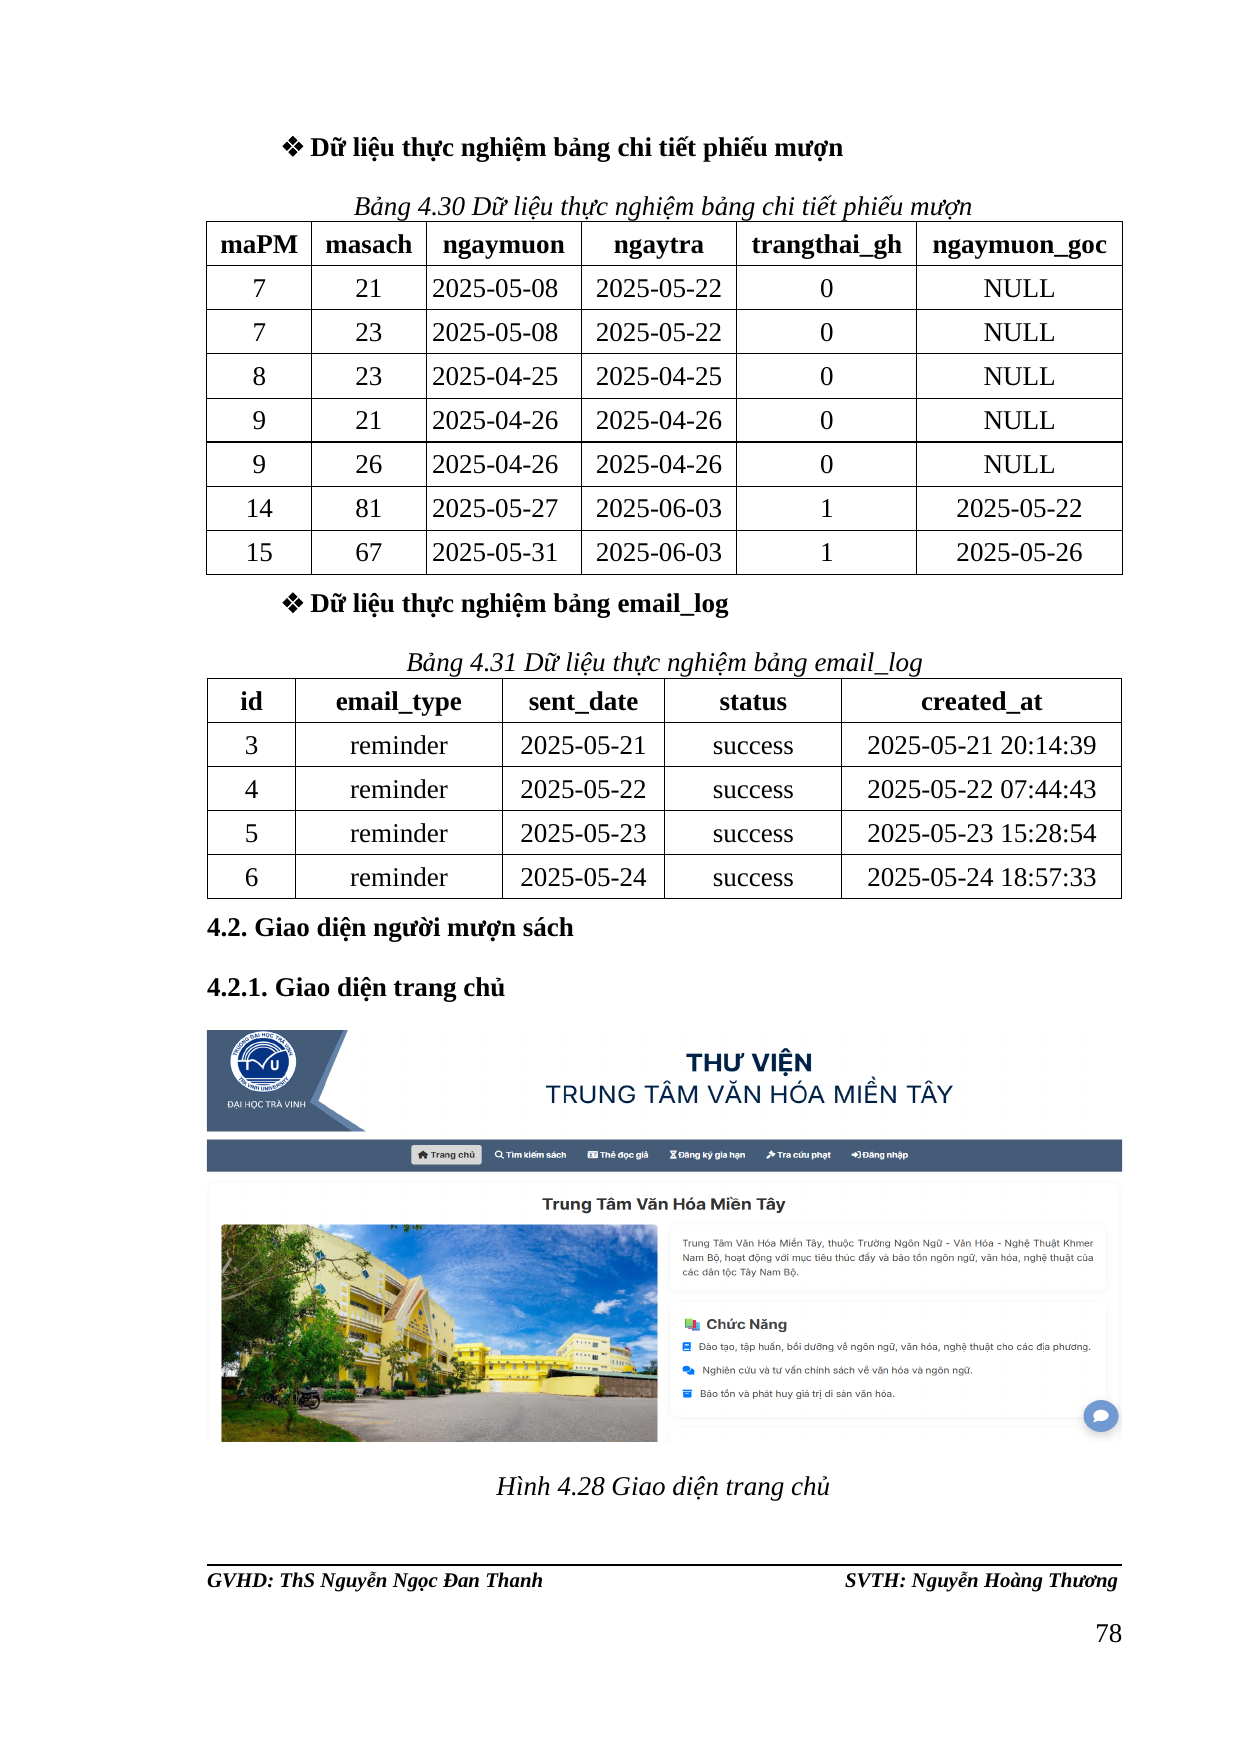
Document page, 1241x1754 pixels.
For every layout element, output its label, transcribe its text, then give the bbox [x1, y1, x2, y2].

table_cell 0 [737, 354, 916, 397]
table_header ngaymuon_goc [917, 222, 1122, 265]
table_cell 0 [737, 443, 916, 486]
table_cell 8 [207, 354, 311, 397]
table_cell 2025-05-22 [582, 266, 736, 309]
table_header sent_date [503, 679, 664, 722]
table_cell 6 [208, 855, 295, 898]
table_header id [208, 679, 295, 722]
table_cell 2025-05-08 [427, 310, 581, 353]
table_cell reminder [296, 767, 502, 810]
table_cell 2025-05-22 07:44:43 [842, 767, 1121, 810]
table_cell 2025-05-22 [503, 767, 664, 810]
table_cell reminder [296, 811, 502, 854]
table_cell 4 [208, 767, 295, 810]
table_cell NULL [917, 266, 1122, 309]
table_cell 0 [737, 310, 916, 353]
table_header email_type [296, 679, 502, 722]
table_cell 14 [207, 487, 311, 529]
table_cell 2025-04-25 [427, 354, 581, 397]
table_cell NULL [917, 310, 1122, 353]
table_cell 81 [312, 487, 426, 529]
table_cell success [665, 811, 841, 854]
table_cell 2025-06-03 [582, 487, 736, 529]
subtitle Giao diện trang chủ [207, 971, 1122, 1002]
table_cell 9 [207, 443, 311, 486]
picture [206, 1030, 1123, 1442]
table_cell 26 [312, 443, 426, 486]
table_cell 0 [737, 266, 916, 309]
table_cell success [665, 767, 841, 810]
table_cell 2025-04-25 [582, 354, 736, 397]
table_cell 2025-05-21 [503, 723, 664, 766]
table_cell 2025-06-03 [582, 531, 736, 574]
table_cell 2025-04-26 [427, 399, 581, 441]
table_cell 15 [207, 531, 311, 574]
table_header ngaymuon [427, 222, 581, 265]
subtitle Giao diện người mượn sách [207, 912, 1122, 943]
table_cell 9 [207, 399, 311, 441]
table_cell NULL [917, 399, 1122, 441]
table_cell reminder [296, 855, 502, 898]
table_cell 2025-05-23 [503, 811, 664, 854]
list Dữ liệu thực nghiệm bảng chi tiết phiếu mượn [281, 131, 1122, 162]
table_header maPM [207, 222, 311, 265]
table_cell NULL [917, 443, 1122, 486]
table_cell reminder [296, 723, 502, 766]
table_header masach [312, 222, 426, 265]
table_cell 2025-04-26 [427, 443, 581, 486]
table_cell 0 [737, 399, 916, 441]
table_cell 67 [312, 531, 426, 574]
table_cell NULL [917, 354, 1122, 397]
table_cell 7 [207, 266, 311, 309]
table_cell 2025-05-21 20:14:39 [842, 723, 1121, 766]
table_cell 2025-05-26 [917, 531, 1122, 574]
table_cell 1 [737, 531, 916, 574]
table_cell 21 [312, 399, 426, 441]
table_cell 3 [208, 723, 295, 766]
table_header trangthai_gh [737, 222, 916, 265]
table_cell 2025-05-24 18:57:33 [842, 855, 1121, 898]
table_cell 2025-04-26 [582, 443, 736, 486]
table_cell success [665, 855, 841, 898]
table_cell 1 [737, 487, 916, 529]
table_cell success [665, 723, 841, 766]
table_cell 2025-05-08 [427, 266, 581, 309]
table_cell 2025-05-22 [917, 487, 1122, 529]
table_cell 23 [312, 354, 426, 397]
table_cell 5 [208, 811, 295, 854]
table_header status [665, 679, 841, 722]
table_cell 2025-05-27 [427, 487, 581, 529]
table_cell 2025-05-22 [582, 310, 736, 353]
table_header created_at [842, 679, 1121, 722]
list Dữ liệu thực nghiệm bảng email_log [281, 587, 1122, 618]
table_cell 21 [312, 266, 426, 309]
table_header ngaytra [582, 222, 736, 265]
table_cell 2025-04-26 [582, 399, 736, 441]
table_cell 23 [312, 310, 426, 353]
table_cell 2025-05-31 [427, 531, 581, 574]
table_cell 2025-05-23 15:28:54 [842, 811, 1121, 854]
table_cell 7 [207, 310, 311, 353]
table_cell 2025-05-24 [503, 855, 664, 898]
